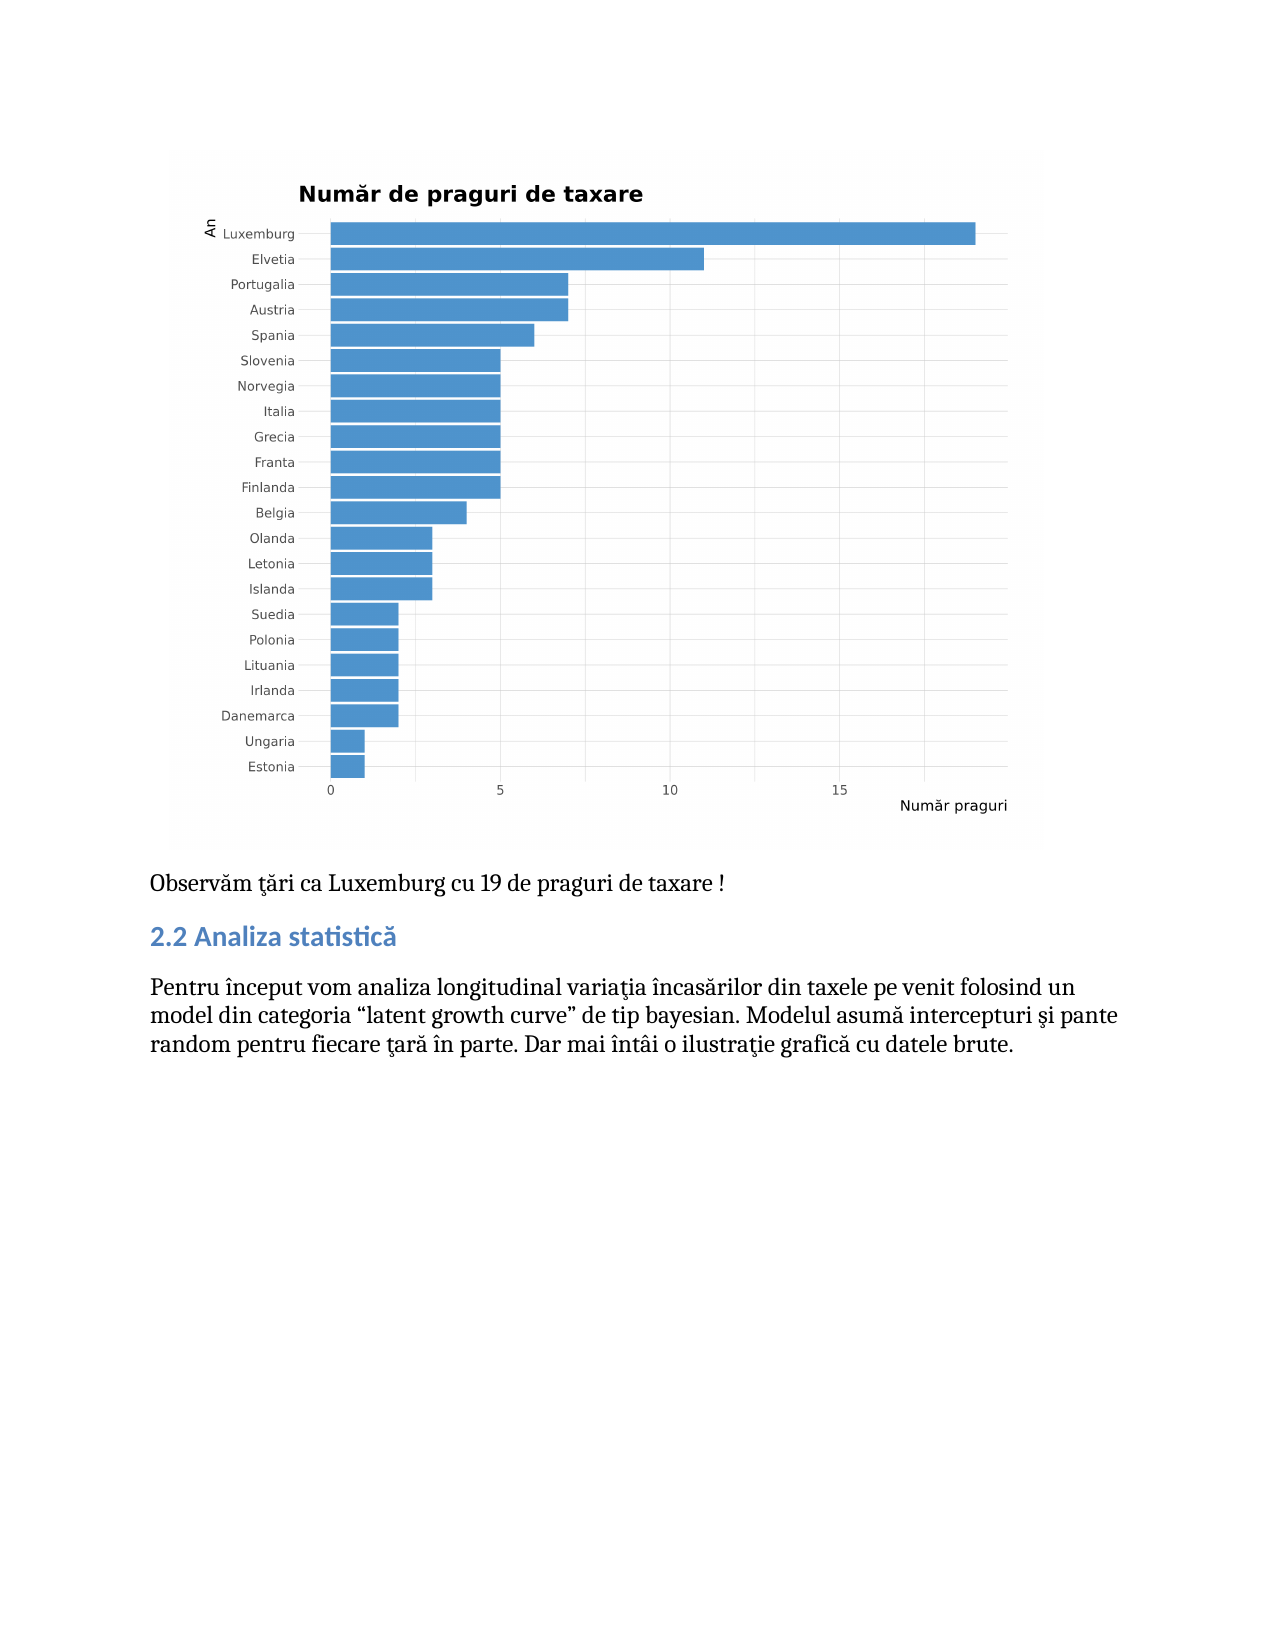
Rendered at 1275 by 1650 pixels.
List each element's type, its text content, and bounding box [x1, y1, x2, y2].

text Pentru început vom analiza longitudinal variaţia încasărilor din taxele pe venit folosind un model din categoria “latent growth curve” de tip bayesian. Modelul asumă intercepturi şi pante random pentru fiecare ţară în parte. Dar mai întâi o ilustraţie grafică cu datele brute. [150, 973, 1125, 1059]
picture [168, 150, 1044, 850]
subtitle 2.2 Analiza statistică [150, 918, 1125, 954]
text Observăm ţări ca Luxemburg cu 19 de praguri de taxare ! [150, 869, 1125, 897]
